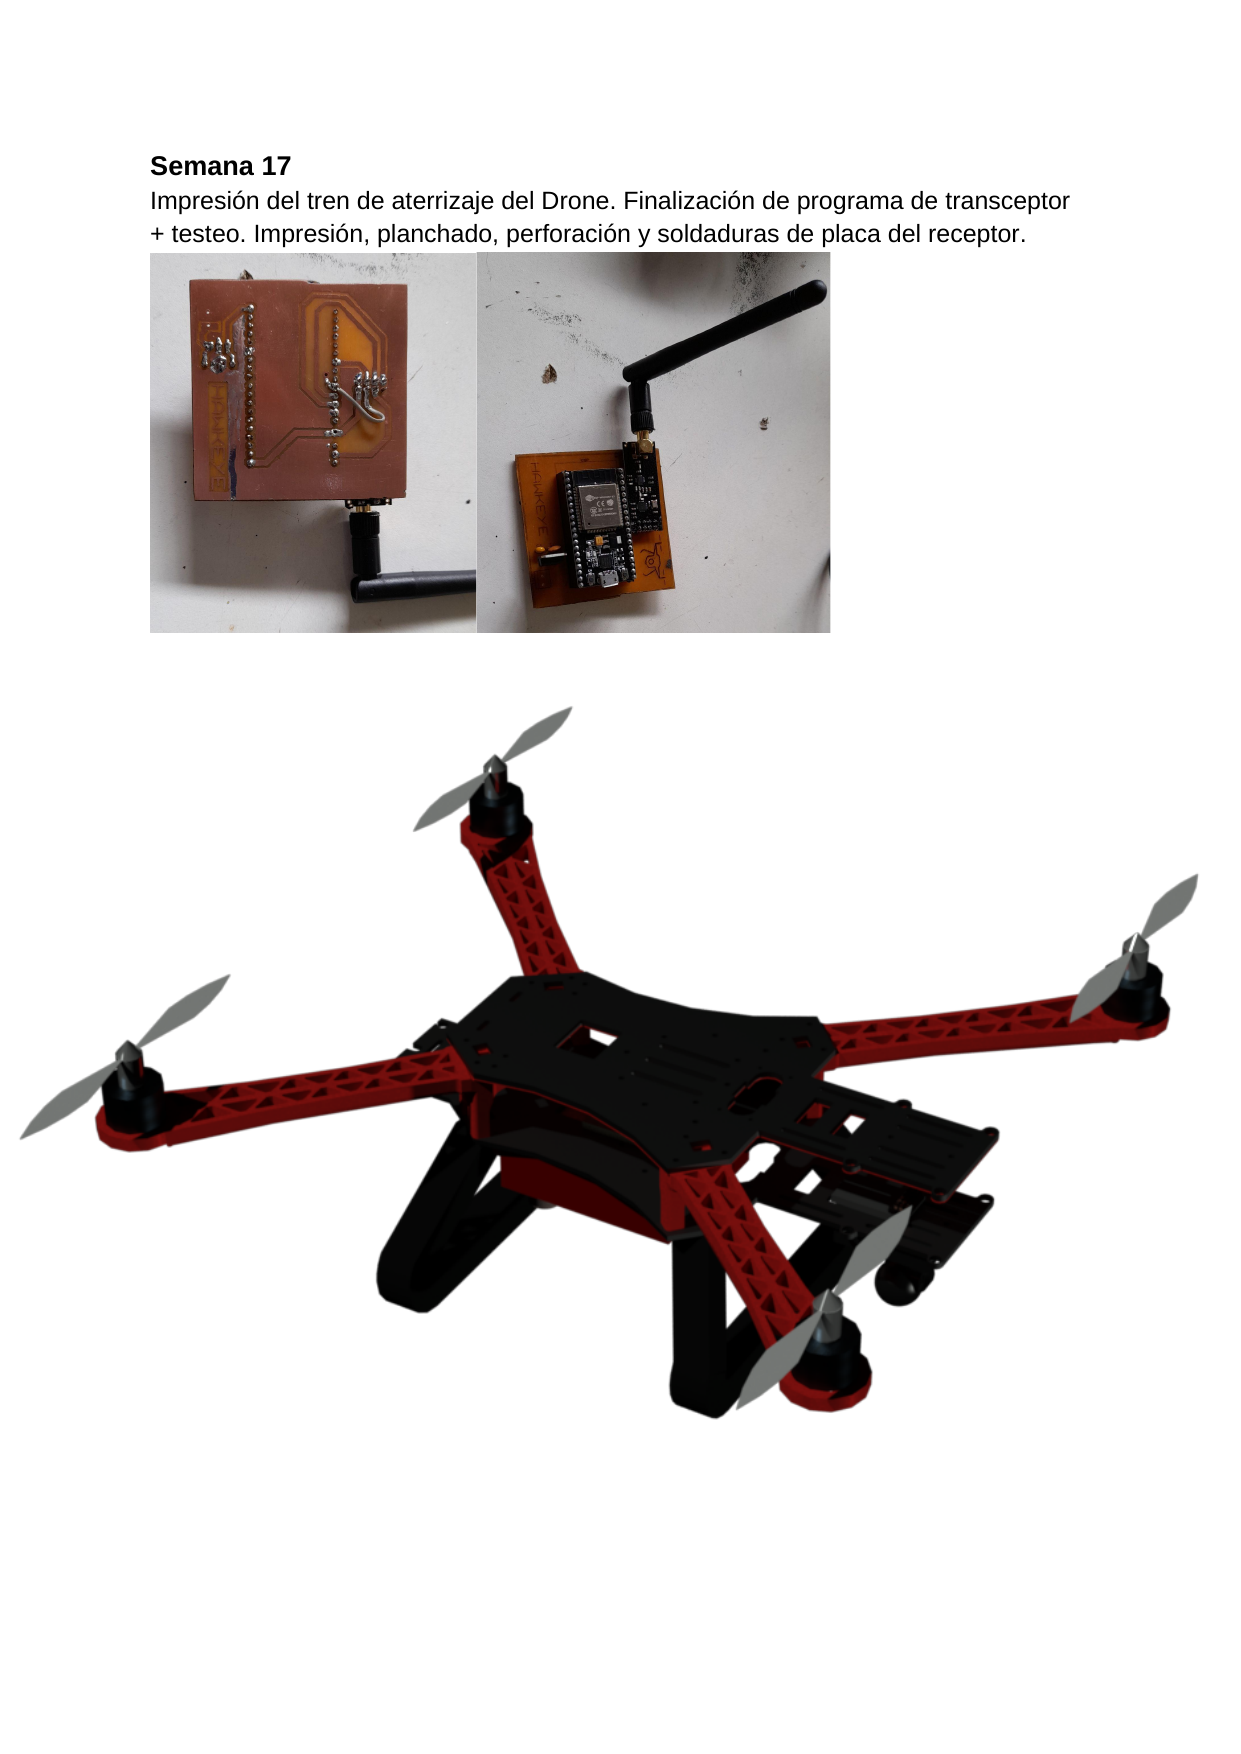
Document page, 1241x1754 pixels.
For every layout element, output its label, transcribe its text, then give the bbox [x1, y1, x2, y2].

picture [150, 252, 831, 633]
text Impresión del tren de aterrizaje del Drone. Finalización de programa de transceptor + testeo. Impresión, planchado, perforación y soldaduras de placa del receptor. [150, 186, 1090, 248]
text Semana 17 [150, 150, 1090, 181]
picture [6, 687, 1222, 1427]
